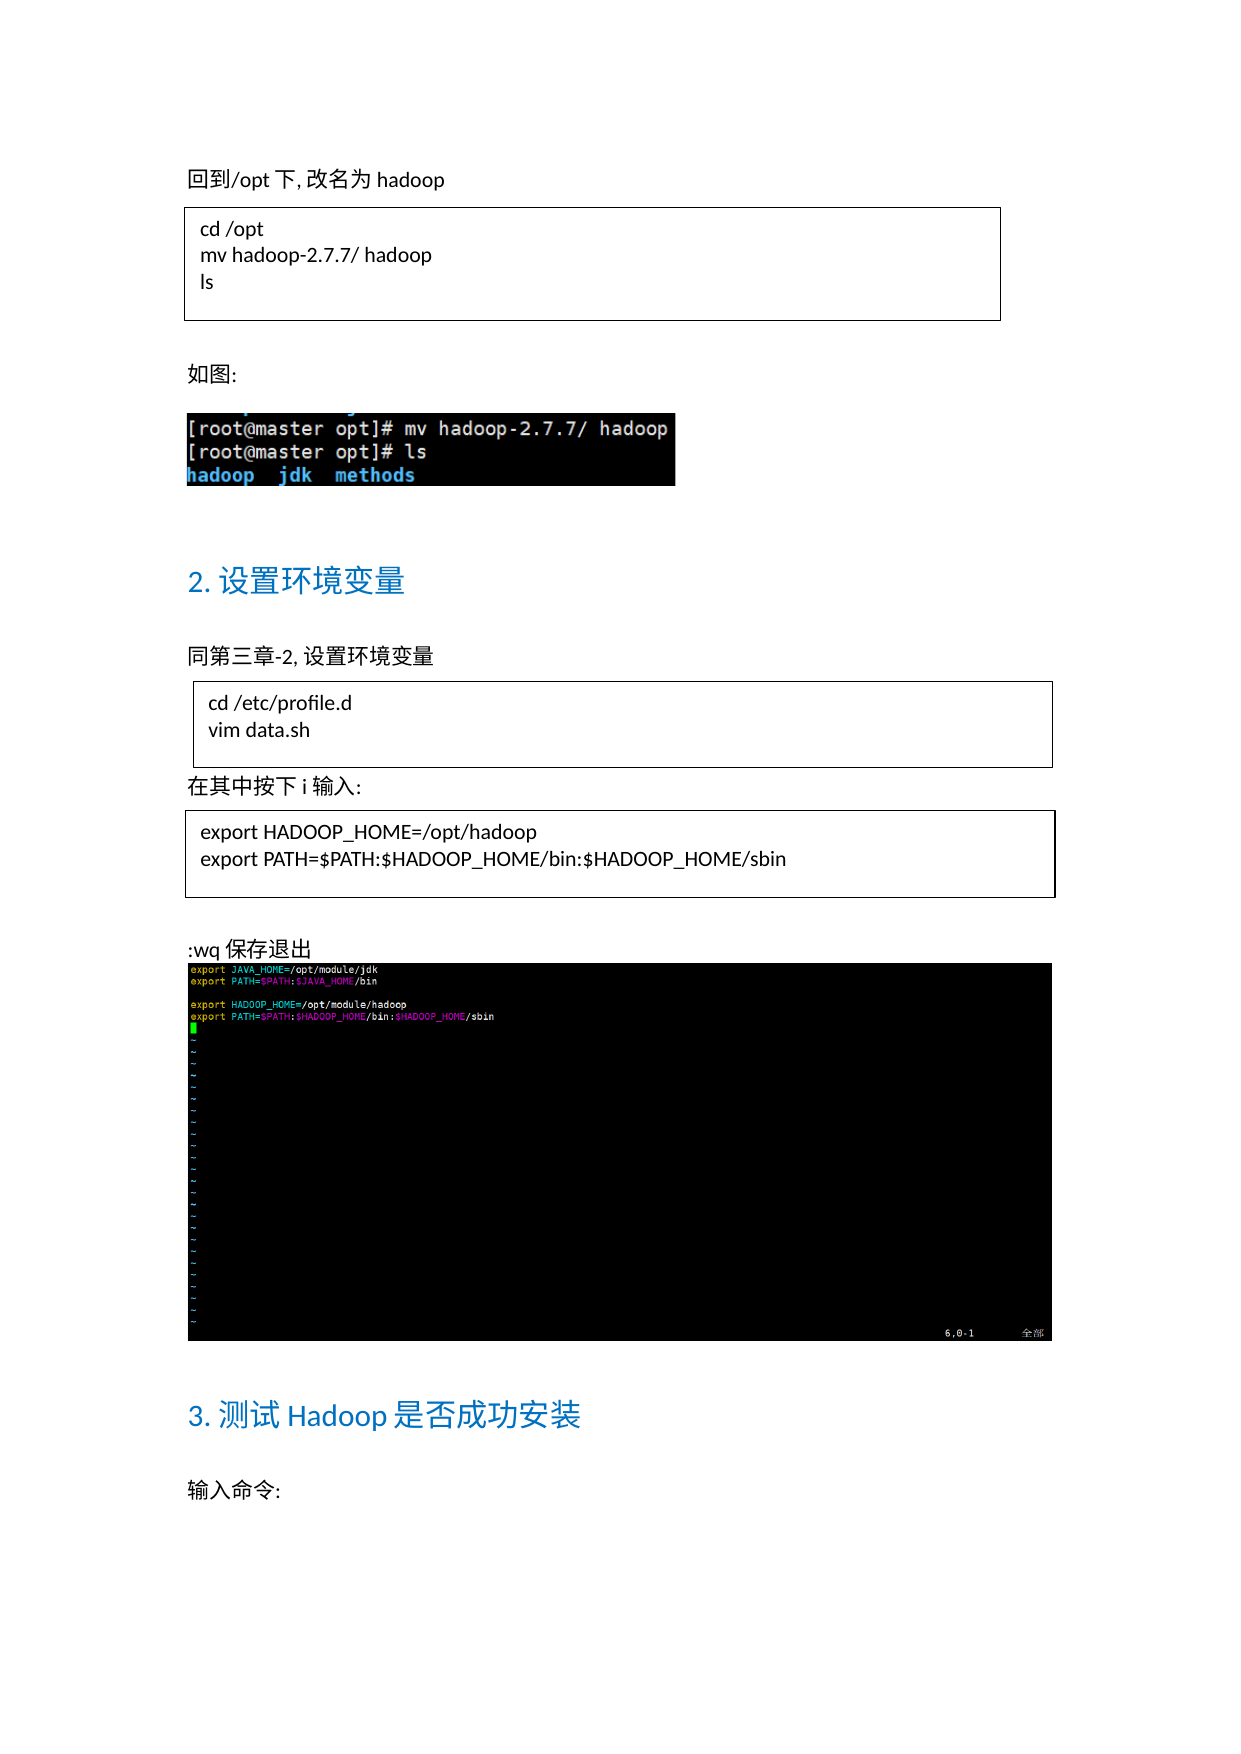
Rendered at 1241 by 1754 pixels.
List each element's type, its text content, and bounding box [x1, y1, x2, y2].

text 如图: [187, 357, 1053, 389]
picture [187, 963, 1052, 1341]
text :wq保存退出 [187, 898, 1053, 964]
text 回到/opt下, 改名为hadoop [187, 162, 1053, 194]
subtitle 2. 设置环境变量 [187, 547, 1053, 612]
text 输入命令: [187, 1473, 1053, 1505]
text 同第三章-2, 设置环境变量 [187, 639, 1053, 671]
subtitle 3. 测试Hadoop是否成功安装 [187, 1381, 1053, 1446]
text 在其中按下 i 输入: [187, 671, 1053, 801]
picture [186, 413, 676, 486]
